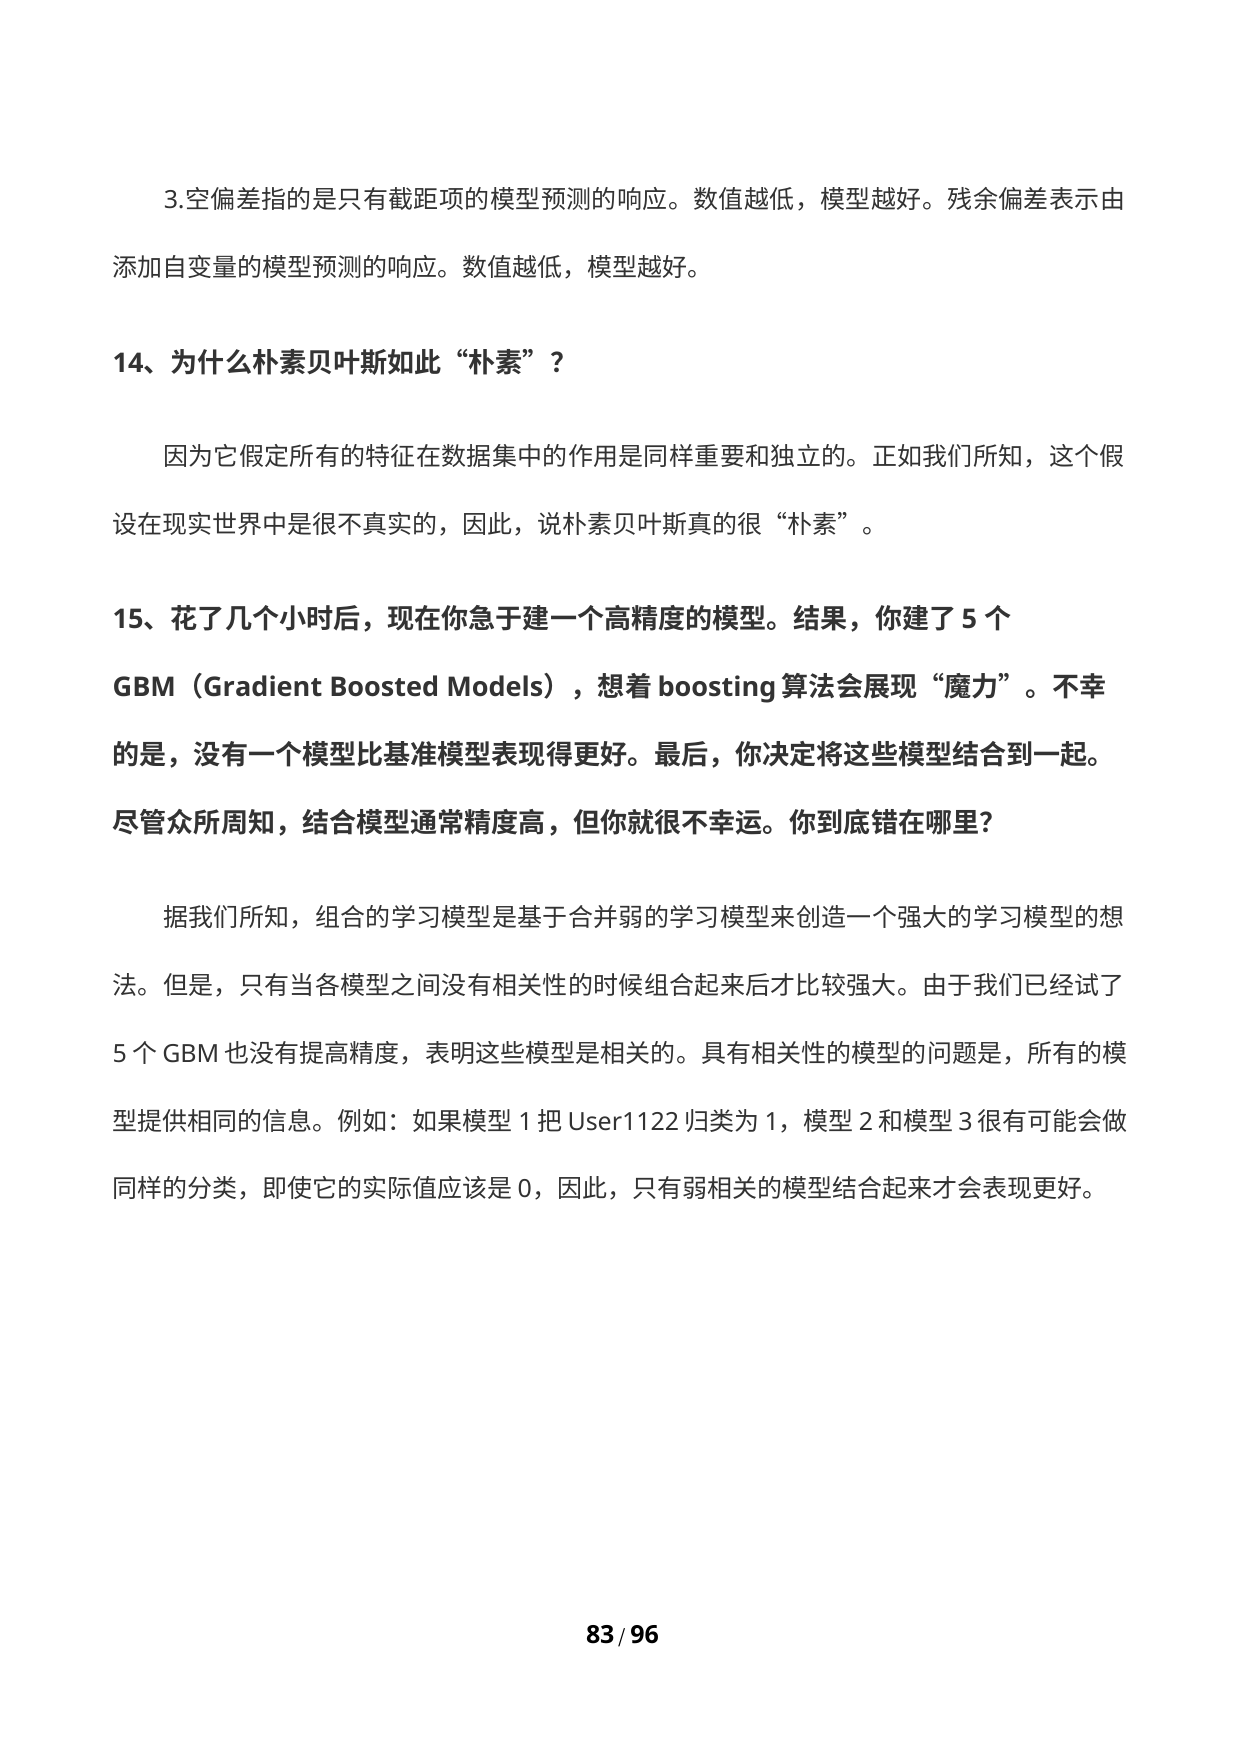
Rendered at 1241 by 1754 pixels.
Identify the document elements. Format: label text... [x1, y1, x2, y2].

text 3.空偏差指的是只有截距项的模型预测的响应。数值越低，模型越好。残余偏差表示由添加自变量的模型预测的响应。数值越低，模型越好。 [112, 164, 1128, 300]
text 因为它假定所有的特征在数据集中的作用是同样重要和独立的。正如我们所知，这个假设在现实世界中是很不真实的，因此，说朴素贝叶斯真的很“朴素”。 [112, 421, 1128, 557]
text 据我们所知，组合的学习模型是基于合并弱的学习模型来创造一个强大的学习模型的想法。但是，只有当各模型之间没有相关性的时候组合起来后才比较强大。由于我们已经试了5个GBM也没有提高精度，表明这些模型是相关的。具有相关性的模型的问题是，所有的模型提供相同的信息。例如：如果模型1把User1122归类为1，模型2和模型3很有可能会做同样的分类，即使它的实际值应该是0，因此，只有弱相关的模型结合起来才会表现更好。 [112, 881, 1128, 1221]
subtitle 14、为什么朴素贝叶斯如此“朴素”？ [112, 326, 1128, 394]
subtitle 15、花了几个小时后，现在你急于建一个高精度的模型。结果，你建了5 个GBM（Gradient Boosted Models），想着boosting算法会展现“魔力”。不幸的是，没有一个模型比基准模型表现得更好。最后，你决定将这些模型结合到一起。尽管众所周知，结合模型通常精度高，但你就很不幸运。你到底错在哪里？ [112, 583, 1128, 855]
